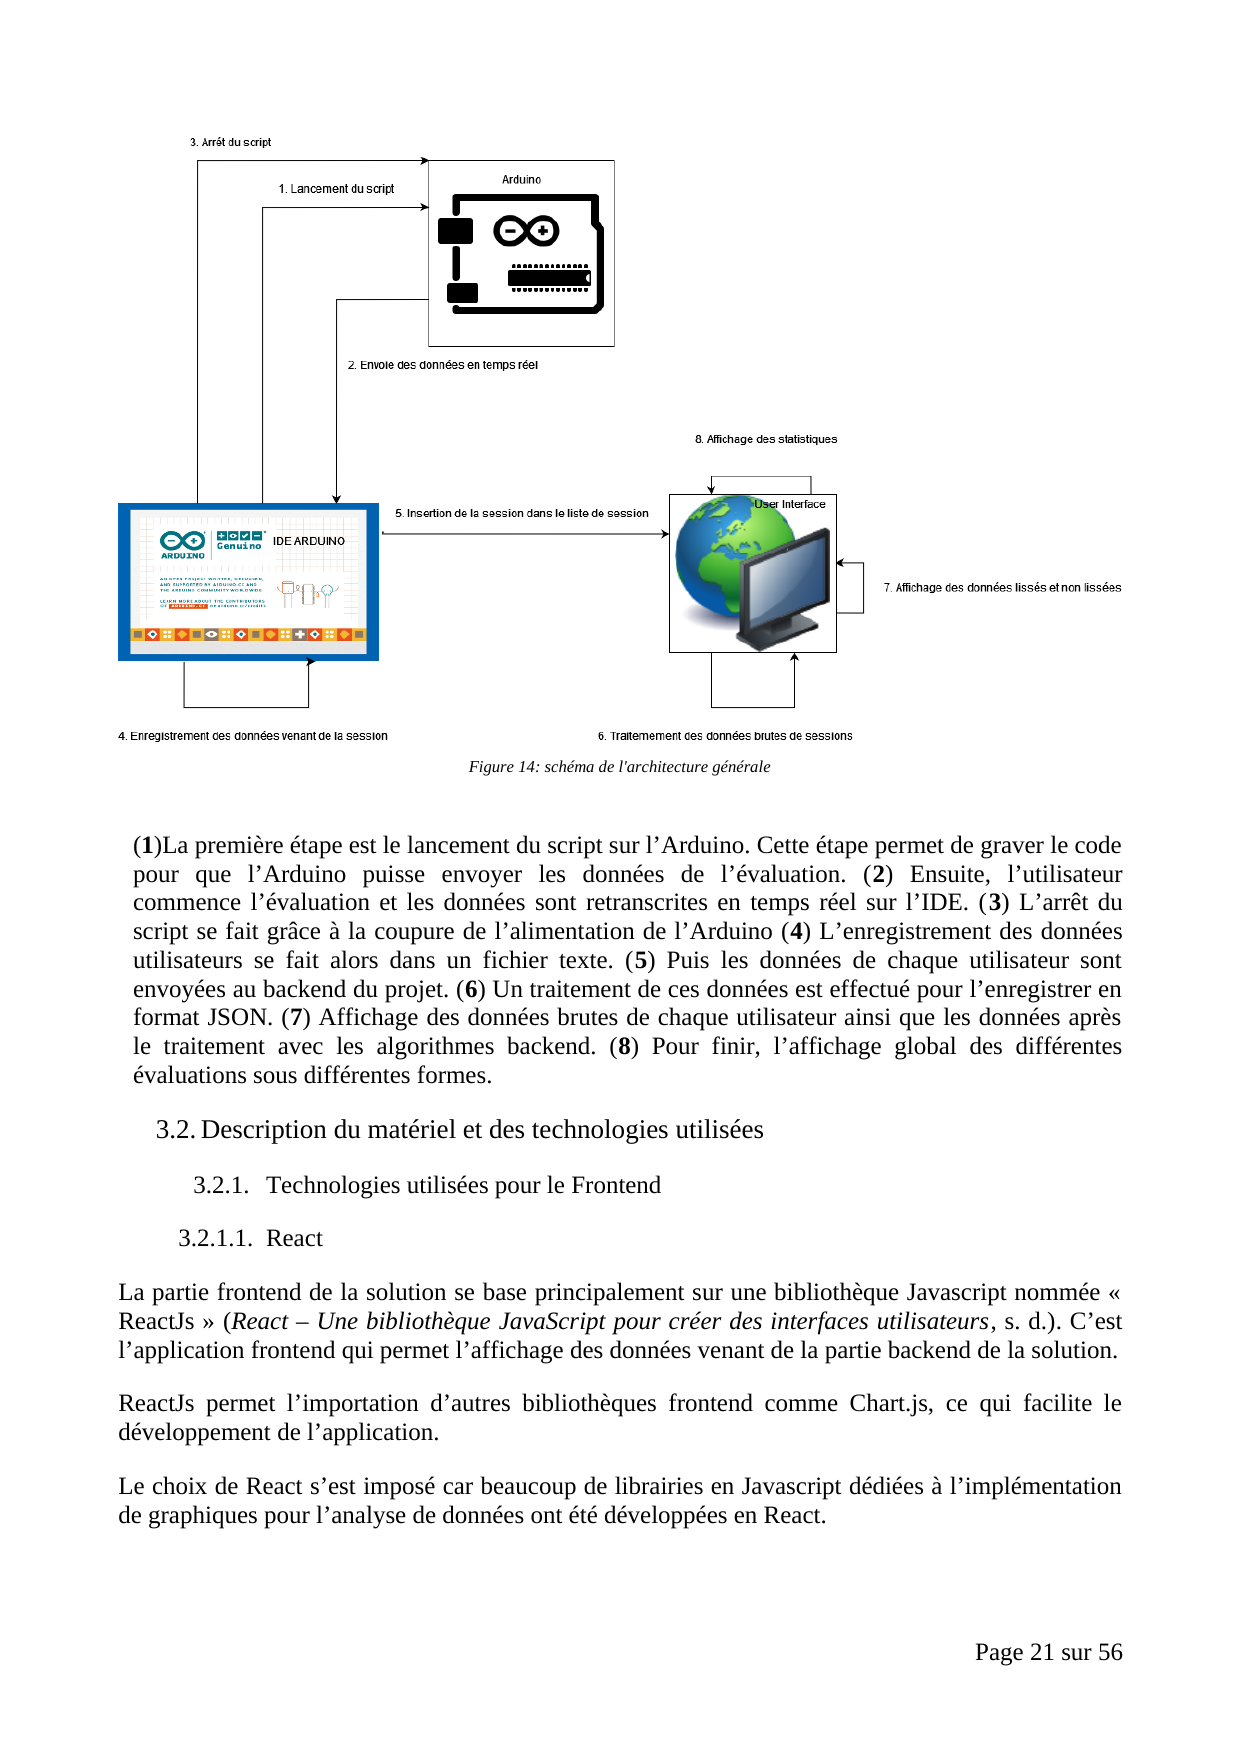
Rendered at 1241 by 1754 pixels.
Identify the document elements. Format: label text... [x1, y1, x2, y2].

text (1)La première étape est le lancement du script sur l’Arduino. Cette étape permet de graver le code pour que l’Arduino puisse envoyer les données de l’évaluation. (2) Ensuite, l’utilisateur commence l’évaluation et les données sont retranscrites en temps réel sur l’IDE. (3) L’arrêt du script se fait grâce à la coupure de l’alimentation de l’Arduino (4) L’enregistrement des données utilisateurs se fait alors dans un fichier texte. (5) Puis les données de chaque utilisateur sont envoyées au backend du projet. (6) Un traitement de ces données est effectué pour l’enregistrer en format JSON. (7) Affichage des données brutes de chaque utilisateur ainsi que les données après le traitement avec les algorithmes backend. (8) Pour finir, l’affichage global des différentes évaluations sous différentes formes. [133, 830, 1123, 1089]
subtitle Technologies utilisées pour le Frontend [193, 1170, 1123, 1198]
text La partie frontend de la solution se base principalement sur une bibliothèque Javascript nommée « ReactJs » (React – Une bibliothèque JavaScript pour créer des interfaces utilisateurs, s. d.). C’est l’application frontend qui permet l’affichage des données venant de la partie backend de la solution. [118, 1277, 1123, 1363]
picture [118, 132, 1123, 745]
text ReactJs permet l’importation d’autres bibliothèques frontend comme Chart.js, ce qui facilite le développement de l’application. [118, 1388, 1123, 1446]
subtitle Description du matériel et des technologies utilisées [156, 1114, 1123, 1145]
text Le choix de React s’est imposé car beaucoup de librairies en Javascript dédiées à l’implémentation de graphiques pour l’analyse de données ont été développées en React. [118, 1471, 1123, 1528]
subtitle React [178, 1223, 1123, 1252]
text Figure 14: schéma de l'architecture générale [118, 757, 1123, 776]
